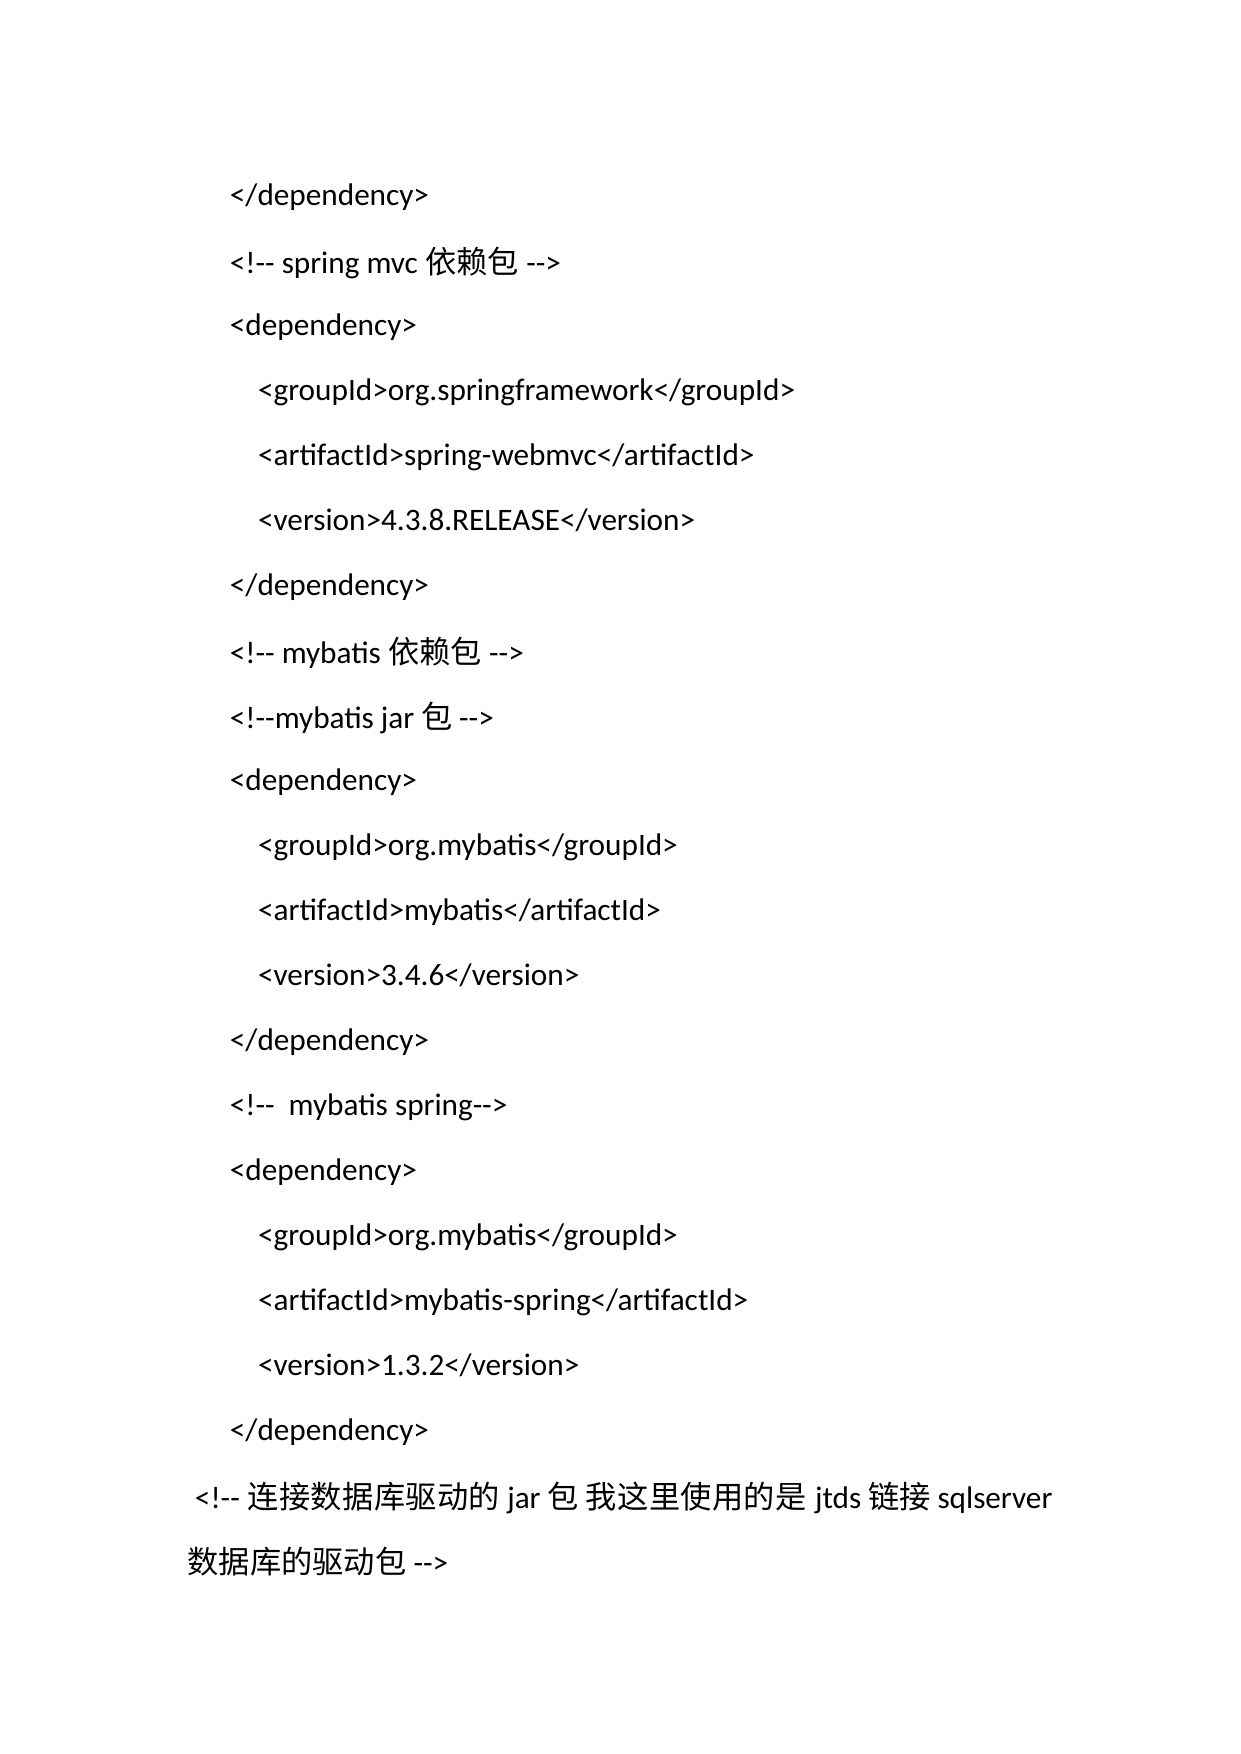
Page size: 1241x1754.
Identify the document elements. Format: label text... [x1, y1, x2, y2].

text <version>4.3.8.RELEASE</version> [187, 487, 1053, 552]
text </dependency> [187, 552, 1053, 617]
text <artifactId>mybatis-spring</artifactId> [187, 1267, 1053, 1332]
text <groupId>org.mybatis</groupId> [187, 812, 1053, 877]
text <dependency> [187, 747, 1053, 812]
text </dependency> [187, 1007, 1053, 1072]
text <groupId>org.mybatis</groupId> [187, 1202, 1053, 1267]
text </dependency> [187, 1397, 1053, 1462]
text <!-- mybatis 依赖包 --> [187, 617, 1053, 682]
text </dependency> [187, 162, 1053, 227]
text <dependency> [187, 1137, 1053, 1202]
text <!-- spring mvc 依赖包 --> [187, 227, 1053, 292]
text <version>3.4.6</version> [187, 942, 1053, 1007]
text <!-- 连接数据库驱动的jar包 我这里使用的是 jtds链接sqlserver数据库的驱动包 --> [187, 1462, 1053, 1592]
text <groupId>org.springframework</groupId> [187, 357, 1053, 422]
text <artifactId>mybatis</artifactId> [187, 877, 1053, 942]
text <dependency> [187, 292, 1053, 357]
text <version>1.3.2</version> [187, 1332, 1053, 1397]
text <!--mybatis jar包 --> [187, 682, 1053, 747]
text <!-- mybatis spring--> [187, 1072, 1053, 1137]
text <artifactId>spring-webmvc</artifactId> [187, 422, 1053, 487]
